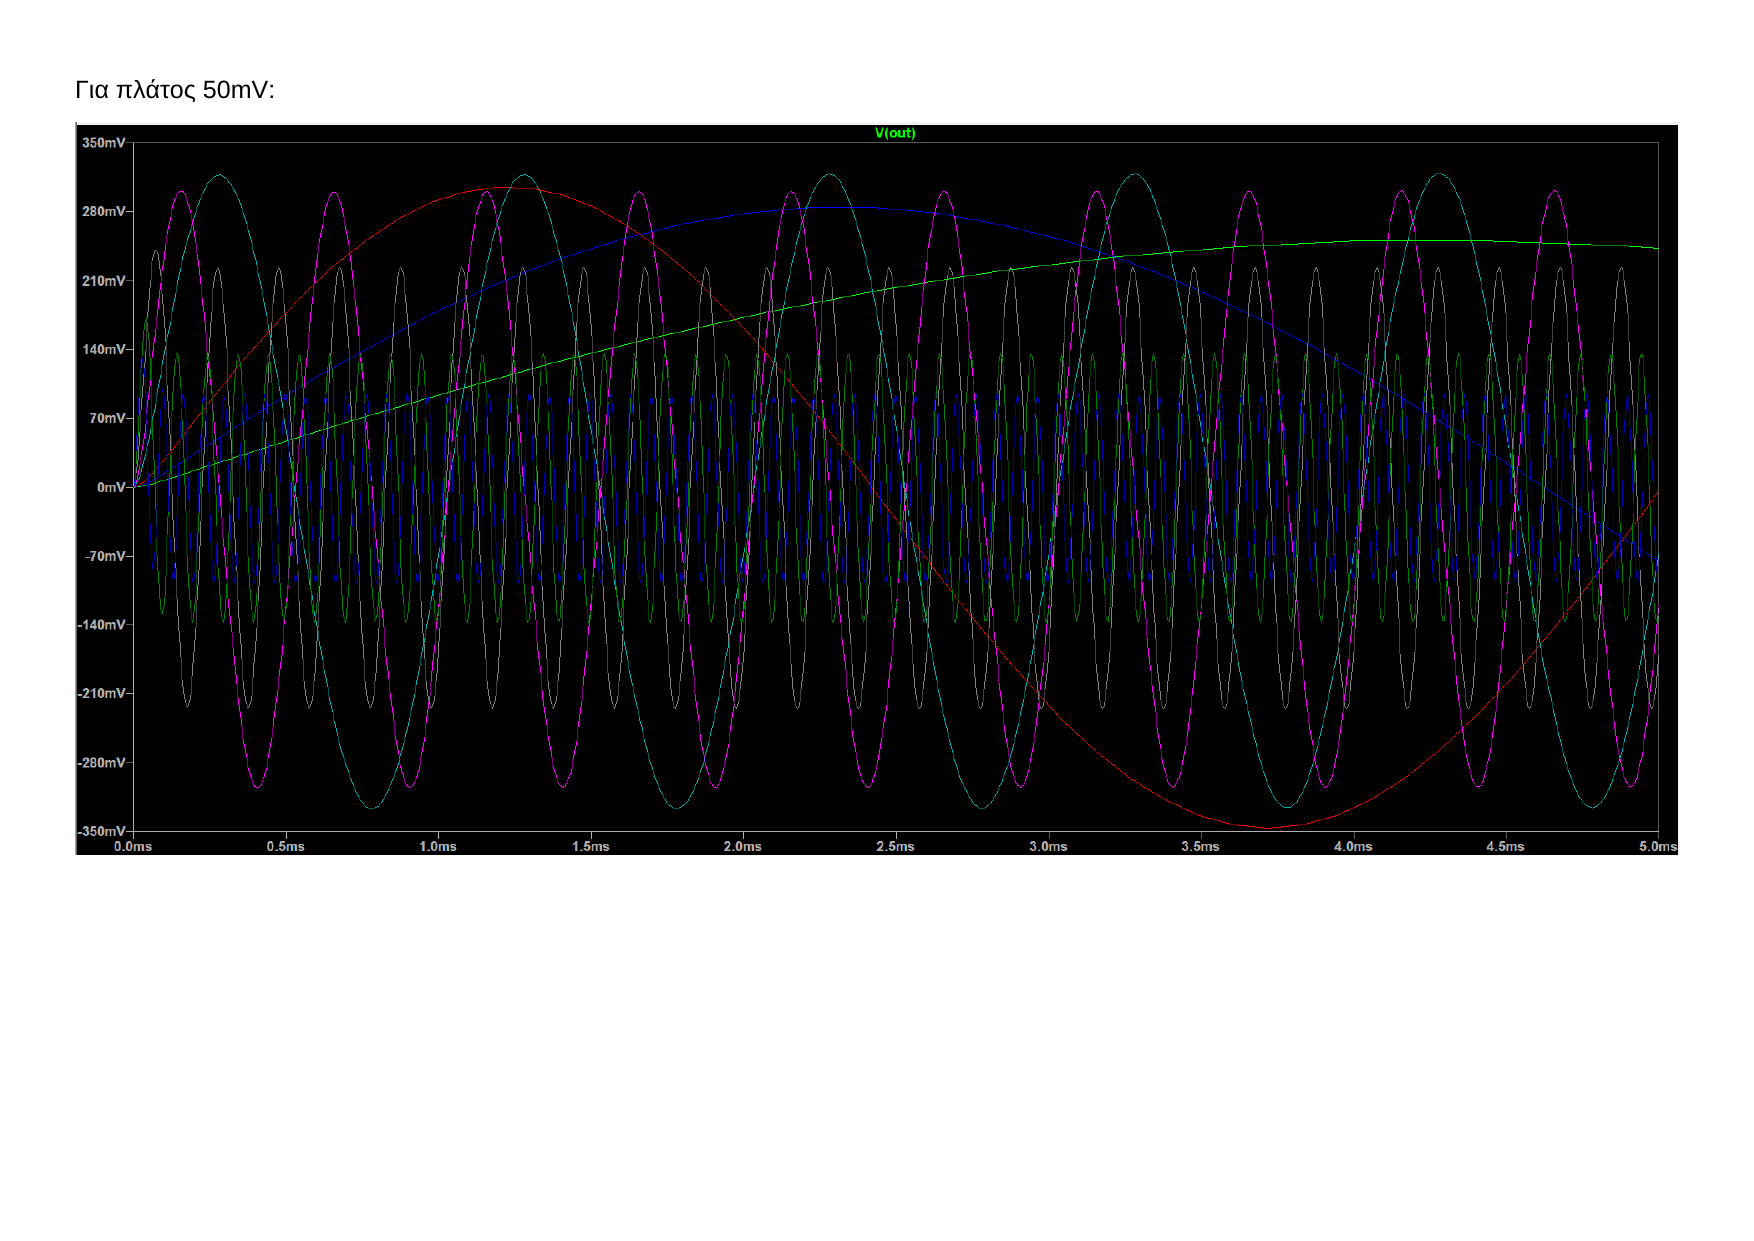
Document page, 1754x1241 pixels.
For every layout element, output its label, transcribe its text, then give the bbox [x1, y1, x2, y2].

picture [75, 122, 1679, 855]
text Για πλάτος 50mV: [75, 75, 1679, 104]
